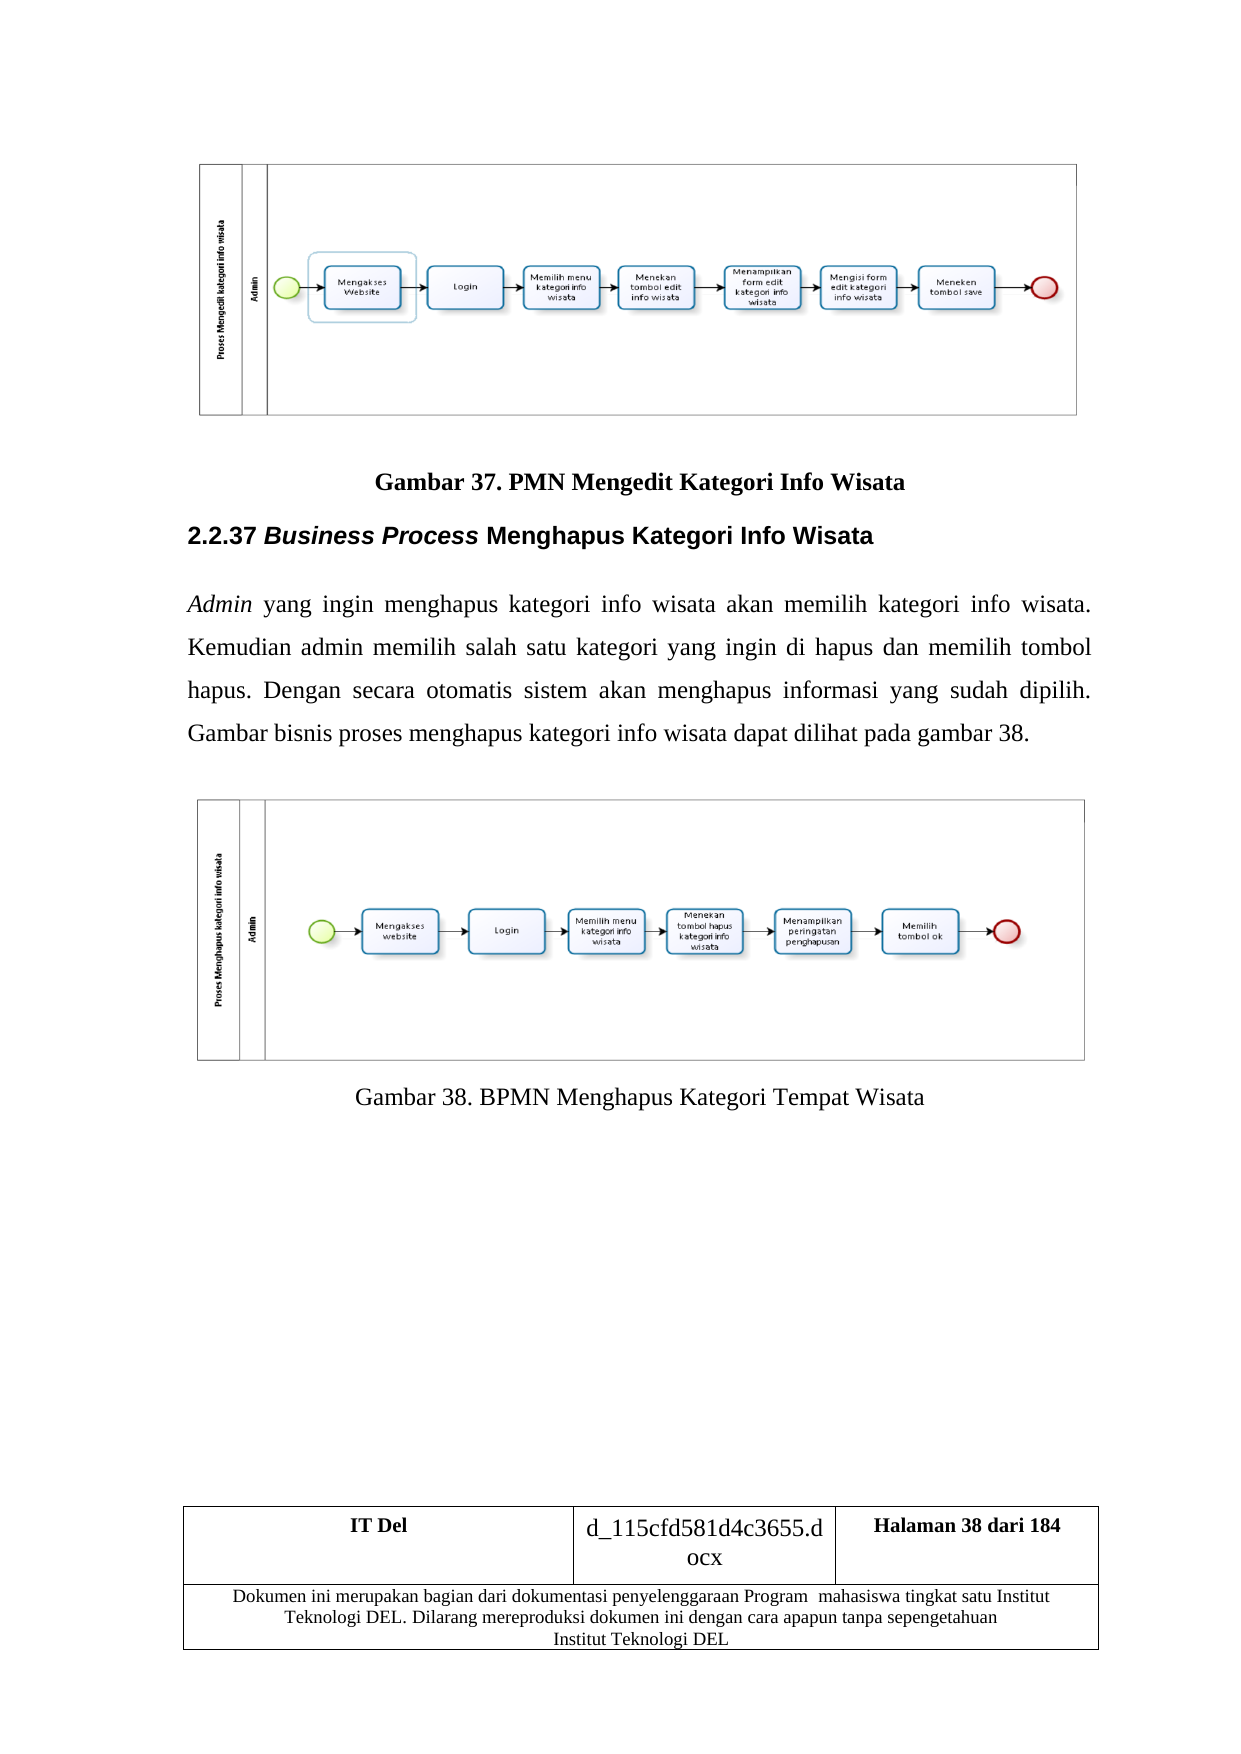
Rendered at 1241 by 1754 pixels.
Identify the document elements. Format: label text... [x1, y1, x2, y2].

text Gambar 38. BPMN Menghapus Kategori Tempat Wisata [187, 1068, 1092, 1111]
text Gambar 37. PMN Mengedit Kategori Info Wisata [187, 467, 1092, 496]
text 2.2.37 Business Process Menghapus Kategori Info Wisata [187, 521, 1092, 549]
picture [187, 786, 1093, 1068]
picture [187, 147, 1093, 428]
text Admin yang ingin menghapus kategori info wisata akan memilih kategori info wisata. Kemudian admin memilih salah satu kategori yang ingin di hapus dan memilih tombol hapus. Dengan secara otomatis sistem akan menghapus informasi yang sudah dipilih. Gambar bisnis proses menghapus kategori info wisata dapat dilihat pada gambar 38. [187, 589, 1092, 747]
